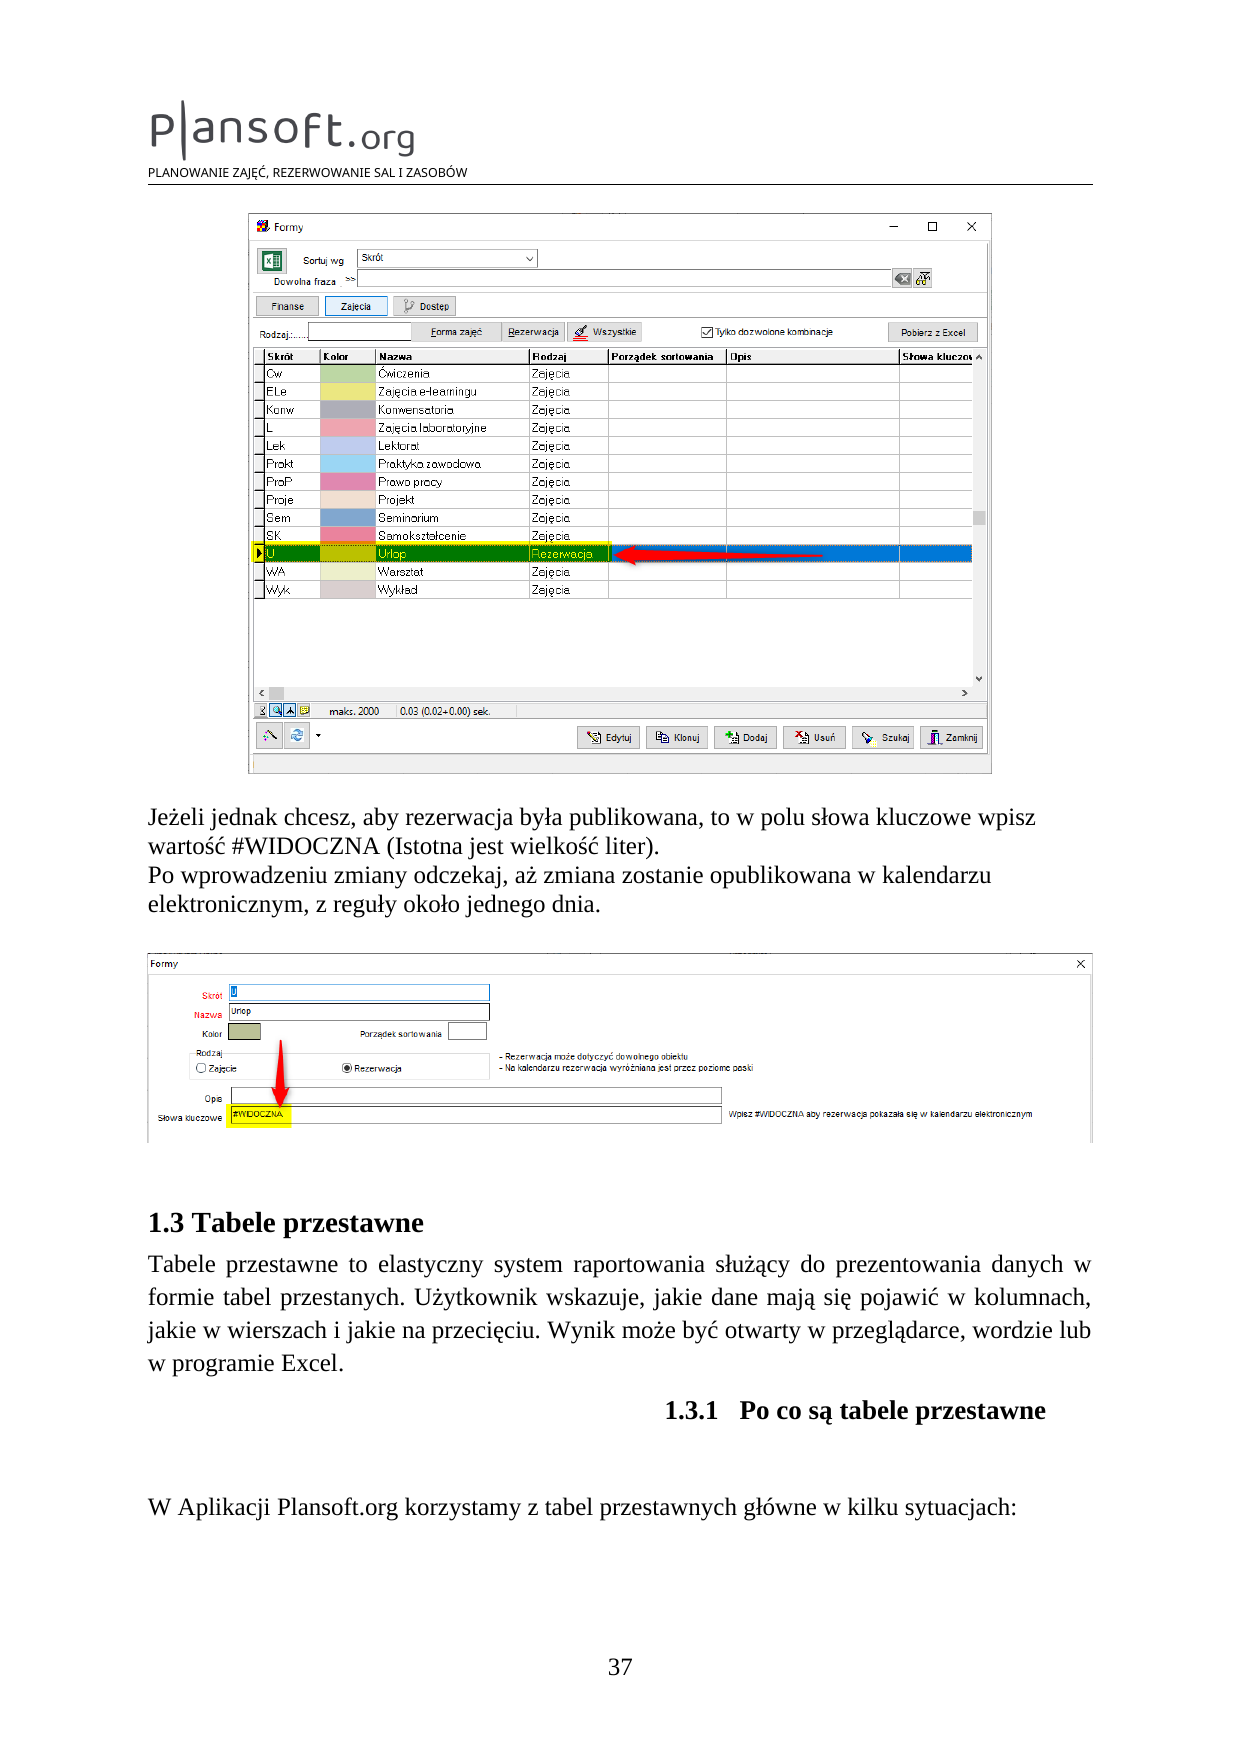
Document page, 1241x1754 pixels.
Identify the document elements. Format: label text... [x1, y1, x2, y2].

text Tabele przestawne to elastyczny system raportowania służący do prezentowania danych w formie tabel przestanych. Użytkownik wskazuje, jakie dane mają się pojawić w kolumnach, jakie w wierszach i jakie na przecięciu. Wynik może być otwarty w przeglądarce, wordzie lub w programie Excel. [148, 1249, 1093, 1377]
text W Aplikacji Plansoft.org korzystamy z tabel przestawnych główne w kilku sytuacjach: [148, 1492, 1093, 1521]
text Po wprowadzeniu zmiany odczekaj, aż zmiana zostanie opublikowana w kalendarzu elektronicznym, z reguły około jednego dnia. [148, 860, 1093, 917]
picture [147, 73, 418, 165]
subtitle Po co są tabele przestawne [664, 1394, 1093, 1425]
picture [248, 213, 992, 774]
picture [147, 953, 1093, 1143]
subtitle Tabele przestawne [148, 1205, 1093, 1238]
text Jeżeli jednak chcesz, aby rezerwacja była publikowana, to w polu słowa kluczowe wpisz wartość #WIDOCZNA (Istotna jest wielkość liter). [148, 802, 1093, 860]
